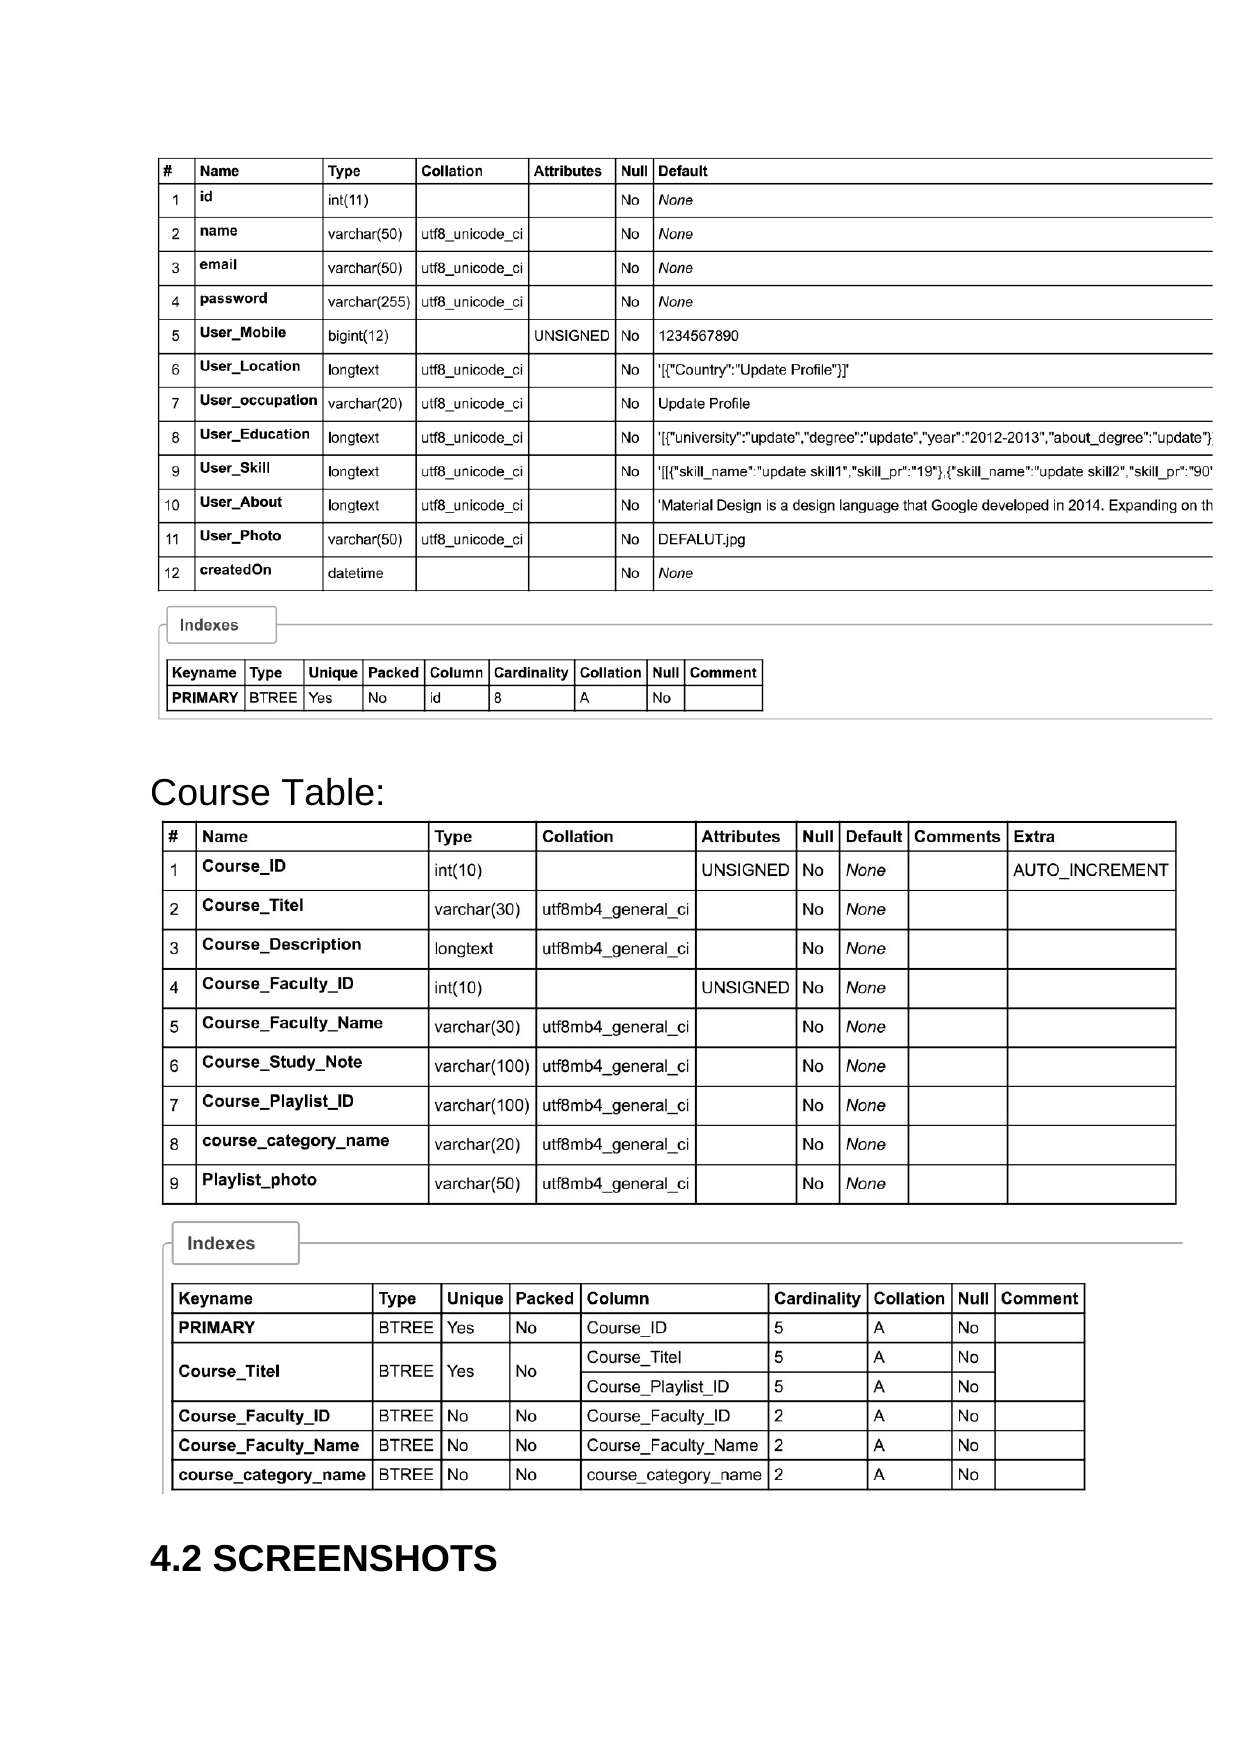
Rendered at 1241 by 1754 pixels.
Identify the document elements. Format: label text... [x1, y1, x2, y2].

picture [150, 150, 1213, 728]
text 4.2 SCREENSHOTS [150, 1537, 1090, 1580]
text Course Table: [150, 771, 1090, 813]
picture [150, 813, 1183, 1494]
